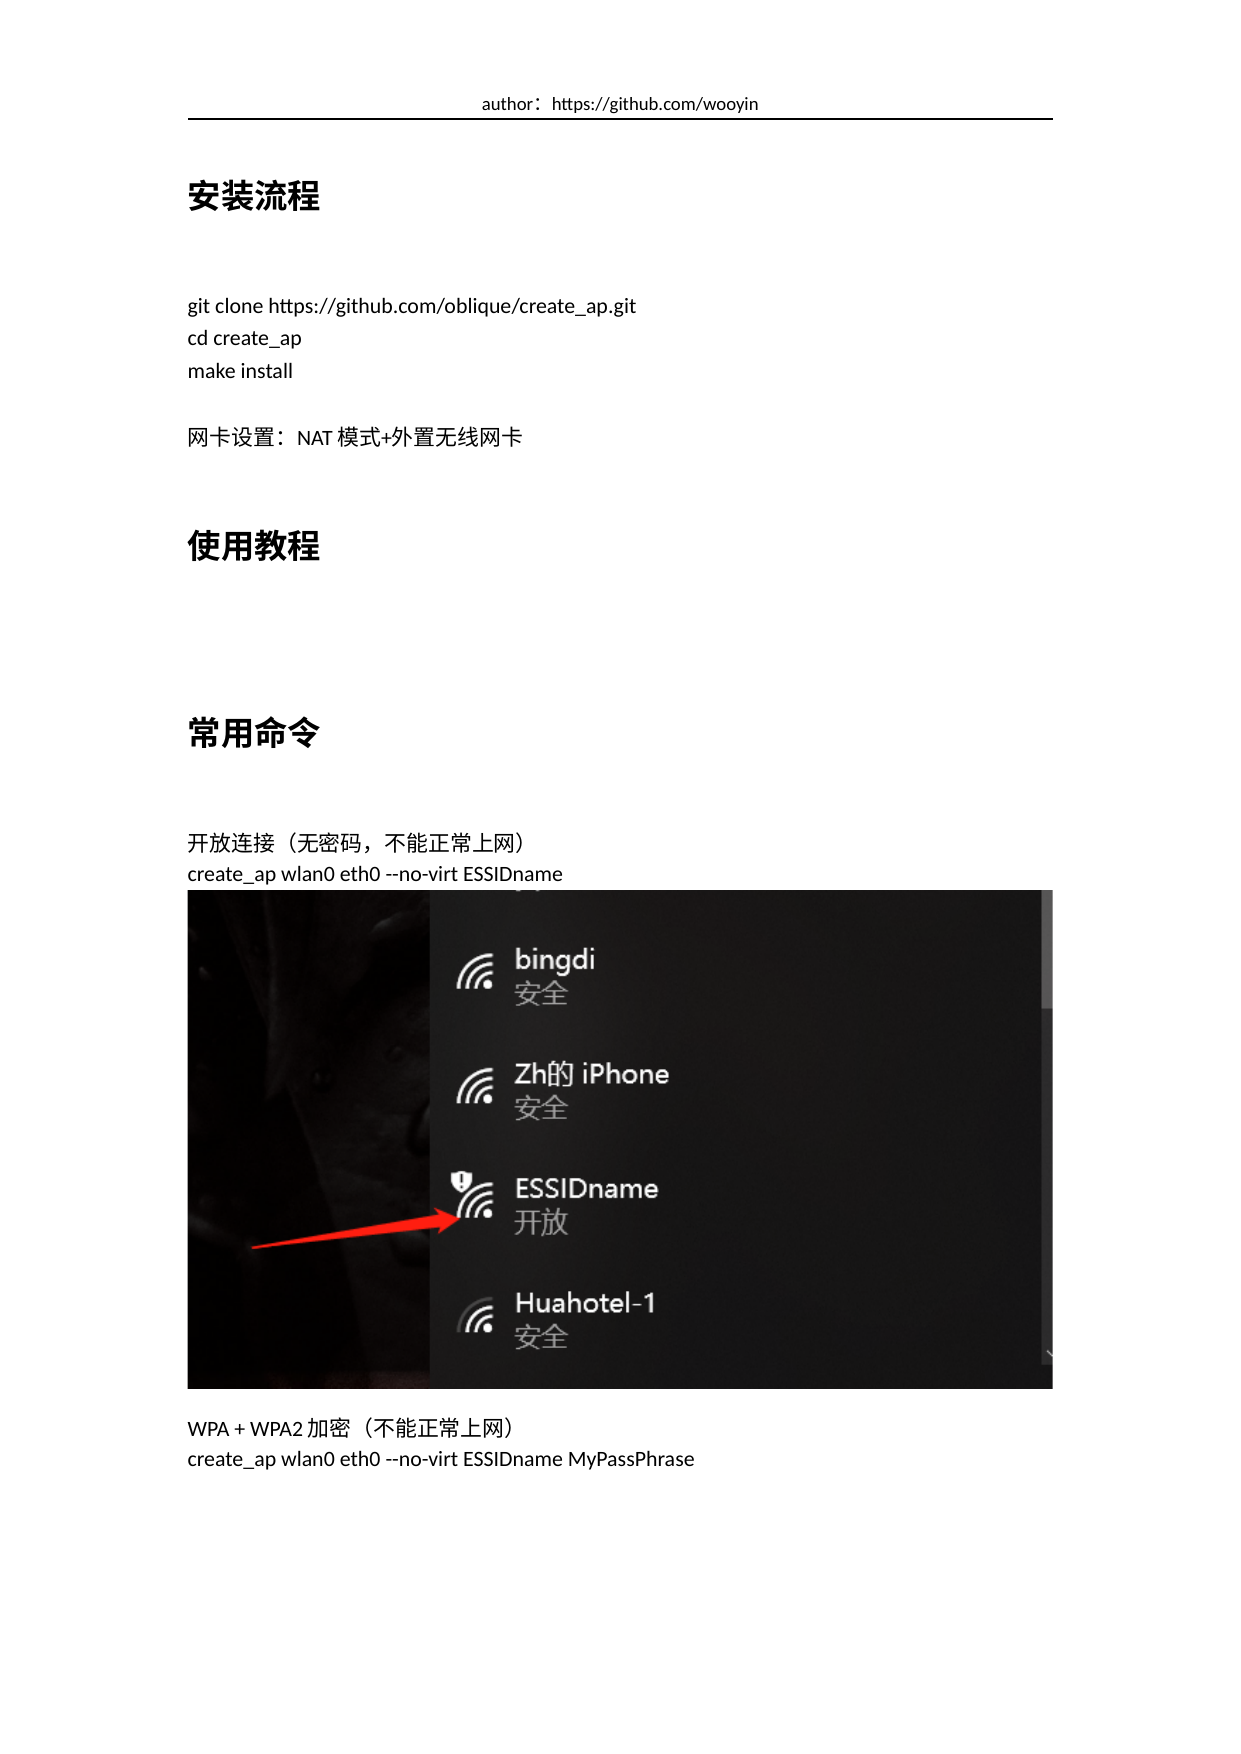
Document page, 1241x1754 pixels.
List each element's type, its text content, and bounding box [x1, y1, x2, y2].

text make install [187, 354, 1053, 387]
text create_ap wlan0 eth0 --no-virt ESSIDname [187, 858, 1053, 890]
subtitle 安装流程 [187, 162, 1053, 227]
text git clone https://github.com/oblique/create_ap.git [187, 289, 1053, 322]
text WPA + WPA2加密（不能正常上网） [187, 1410, 1053, 1443]
text 网卡设置：NAT模式+外置无线网卡 [187, 419, 1053, 452]
text cd create_ap [187, 322, 1053, 354]
subtitle 常用命令 [187, 698, 1053, 763]
picture [187, 890, 1053, 1389]
text 开放连接（无密码，不能正常上网） [187, 825, 1053, 858]
text create_ap wlan0 eth0 --no-virt ESSIDname MyPassPhrase [187, 1443, 1053, 1475]
subtitle 使用教程 [187, 511, 1053, 576]
